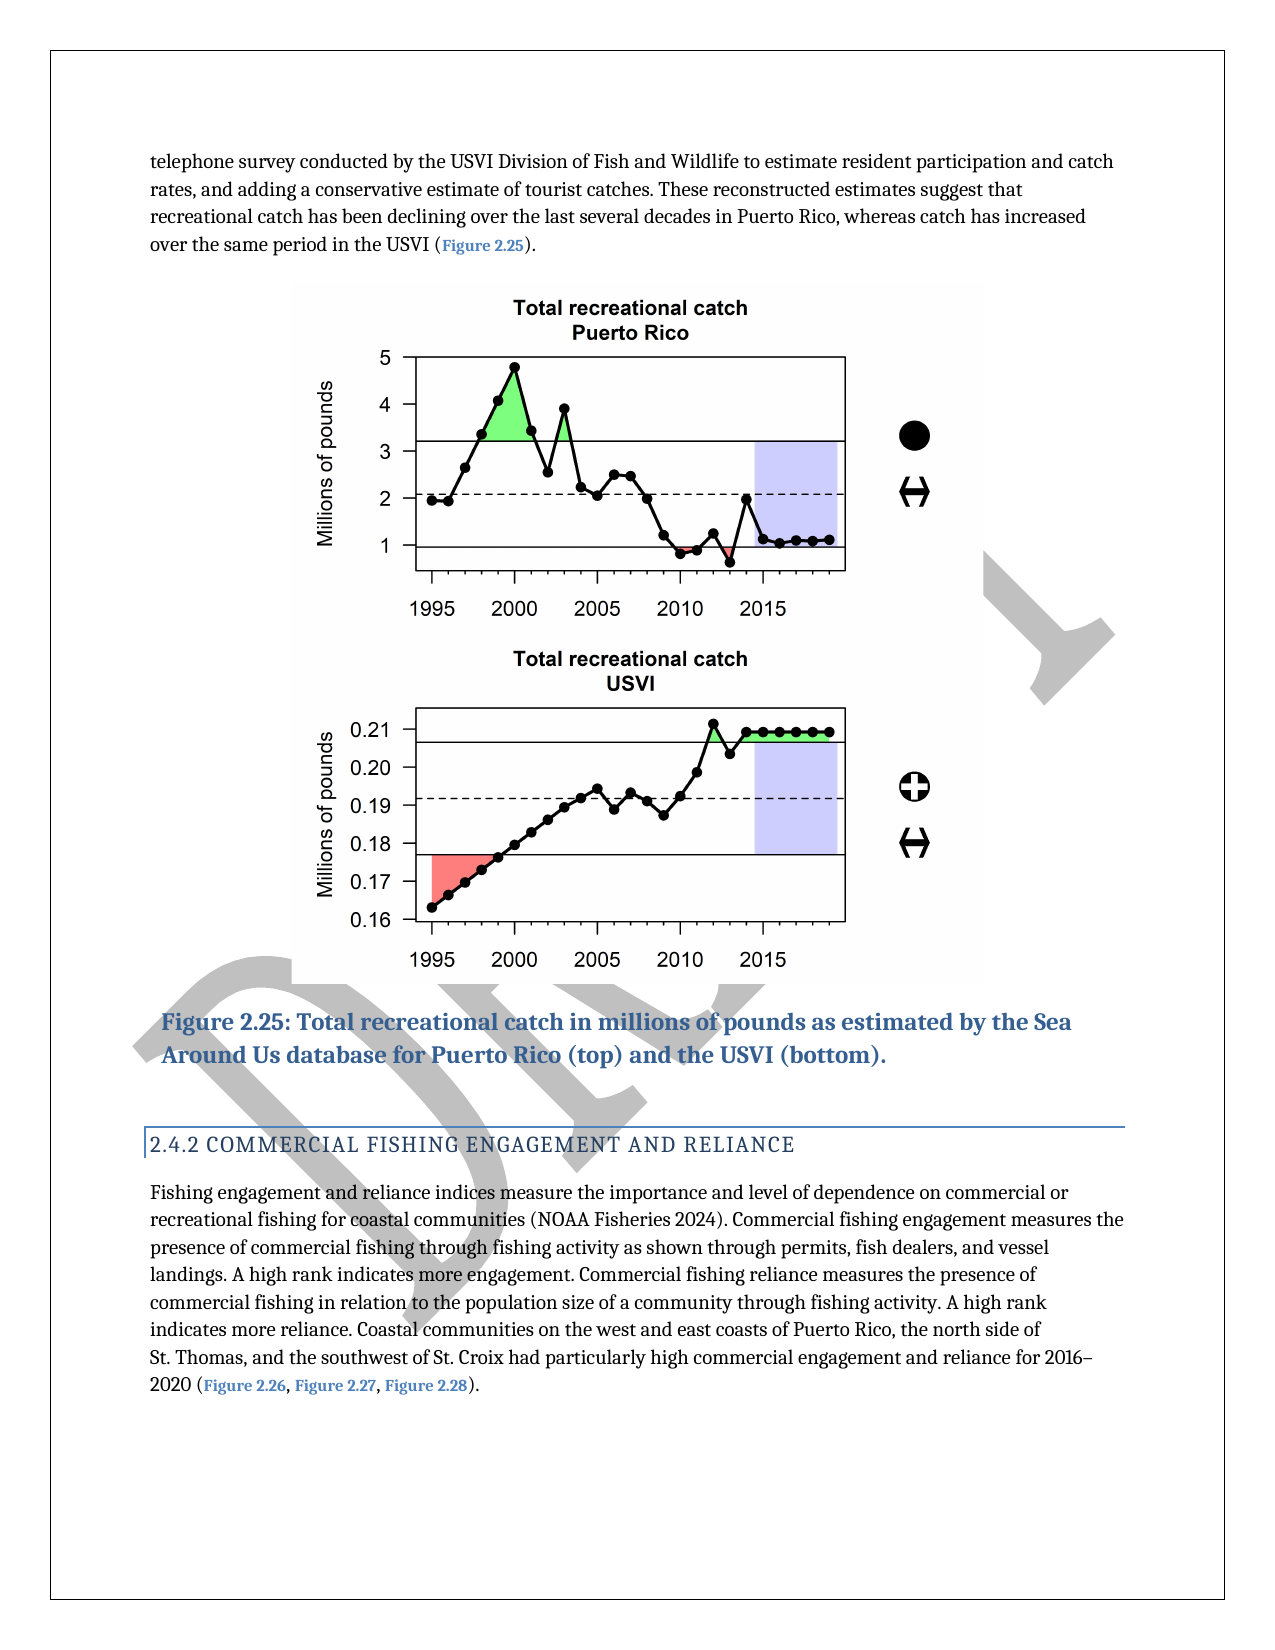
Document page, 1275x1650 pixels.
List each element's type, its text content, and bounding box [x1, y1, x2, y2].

picture [291, 282, 984, 984]
text Fishing engagement and reliance indices measure the importance and level of dependence on commercial or recreational fishing for coastal communities (NOAA Fisheries 2024). Commercial fishing engagement measures the presence of commercial fishing through fishing activity as shown through permits, fish dealers, and vessel landings. A high rank indicates more engagement. Commercial fishing reliance measures the presence of commercial fishing in relation to the population size of a community through fishing activity. A high rank indicates more reliance. Coastal communities on the west and east coasts of Puerto Rico, the north side of St. Thomas, and the southwest of St. Croix had particularly high commercial engagement and reliance for 2016–2020 (Figure 2.26, Figure 2.27, Figure 2.28). [150, 1181, 1125, 1397]
subtitle 2.4.2 Commercial fishing engagement and reliance [146, 1128, 1125, 1158]
table_header Figure 2.25: Total recreational catch in millions of pounds as estimated by the Sea Around Us database for Puerto Rico (top) and the USVI (bottom). [150, 279, 1125, 1095]
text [150, 150, 1125, 256]
